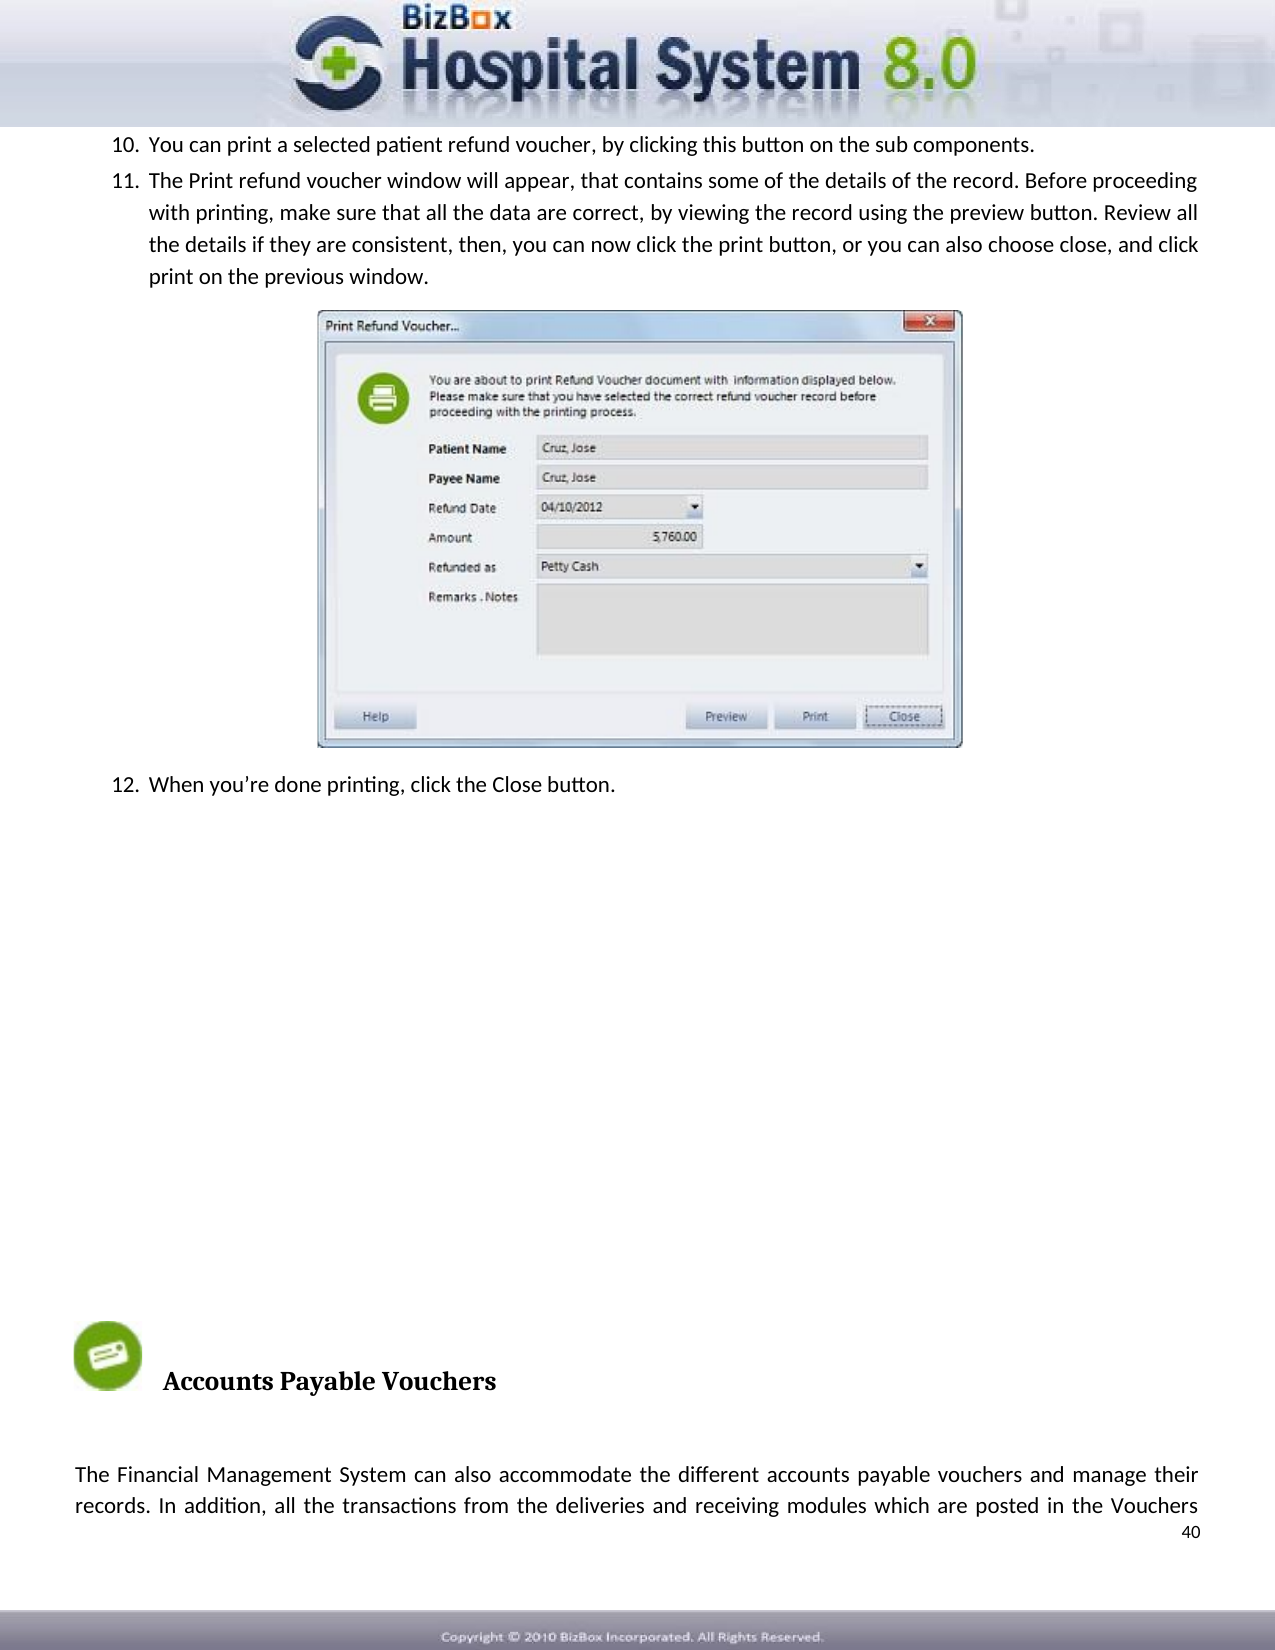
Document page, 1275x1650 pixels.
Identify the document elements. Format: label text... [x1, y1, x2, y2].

list The Print refund voucher window will appear, that contains some of the details of the record. Before proceeding with printing, make sure that all the data are correct, by viewing the record using the preview button. Review all the details if they are consistent, then, you can now click the print button, or you can also choose close, and click print on the previous window. [111, 166, 1201, 290]
picture [73, 1321, 143, 1391]
list When you’re done printing, click the Close button. [111, 770, 1201, 798]
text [75, 1460, 1201, 1519]
subtitle Accounts Payable Vouchers [73, 1322, 1201, 1397]
list You can print a selected patient refund voucher, by clicking this button on the sub components. [111, 127, 1201, 158]
picture [317, 310, 963, 748]
picture [0, 1609, 1275, 1650]
picture [0, 0, 1275, 127]
